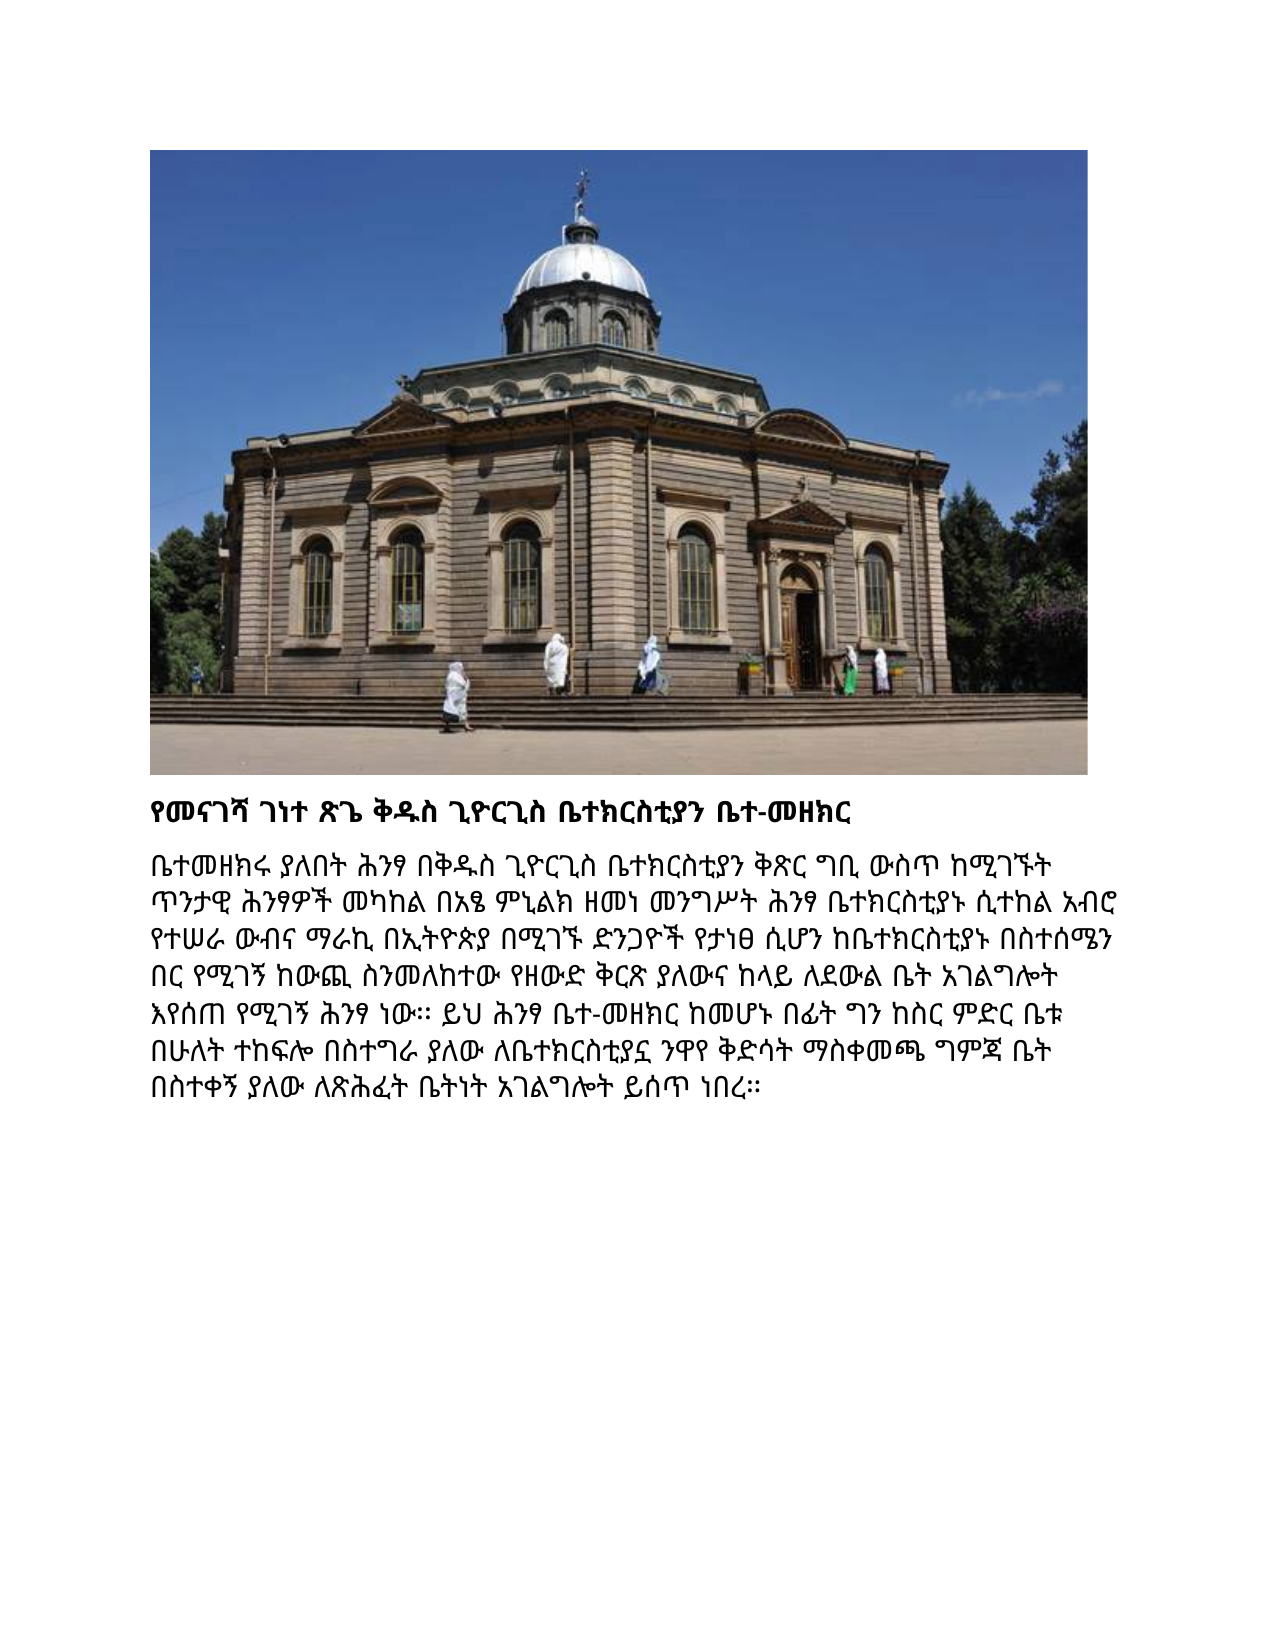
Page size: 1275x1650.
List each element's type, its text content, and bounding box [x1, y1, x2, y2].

text ቤተመዘክሩ ያለበት ሕንፃ በቅዱስ ጊዮርጊስ ቤተክርስቲያን ቅጽር ግቢ ውስጥ ከሚገኙት ጥንታዊ ሕንፃዎች መካከል በአፄ ምኒልክ ዘመነ መንግሥት ሕንፃ ቤተክርስቲያኑ ሲተከል አብሮ የተሠራ ውብና ማራኪ በኢትዮጵያ በሚገኙ ድንጋዮች የታነፀ ሲሆን ከቤተክርስቲያኑ በስተሰሜን በር የሚገኝ ከውጪ ስንመለከተው የዘውድ ቅርጽ ያለውና ከላይ ለደውል ቤት አገልግሎት እየሰጠ የሚገኝ ሕንፃ ነው፡፡ ይህ ሕንፃ ቤተ-መዘክር ከመሆኑ በፊት ግን ከስር ምድር ቤቱ በሁለት ተከፍሎ በስተግራ ያለው ለቤተክርስቲያኗ ንዋየ ቅድሳት ማስቀመጫ ግምጃ ቤት በስተቀኝ ያለው ለጽሕፈት ቤትነት አገልግሎት ይሰጥ ነበረ፡፡ [150, 849, 1125, 1105]
text የመናገሻ ገነተ ጽጌ ቅዱስ ጊዮርጊስ ቤተክርስቲያን ቤተ-መዘክር [150, 794, 1125, 829]
picture [150, 150, 1088, 775]
